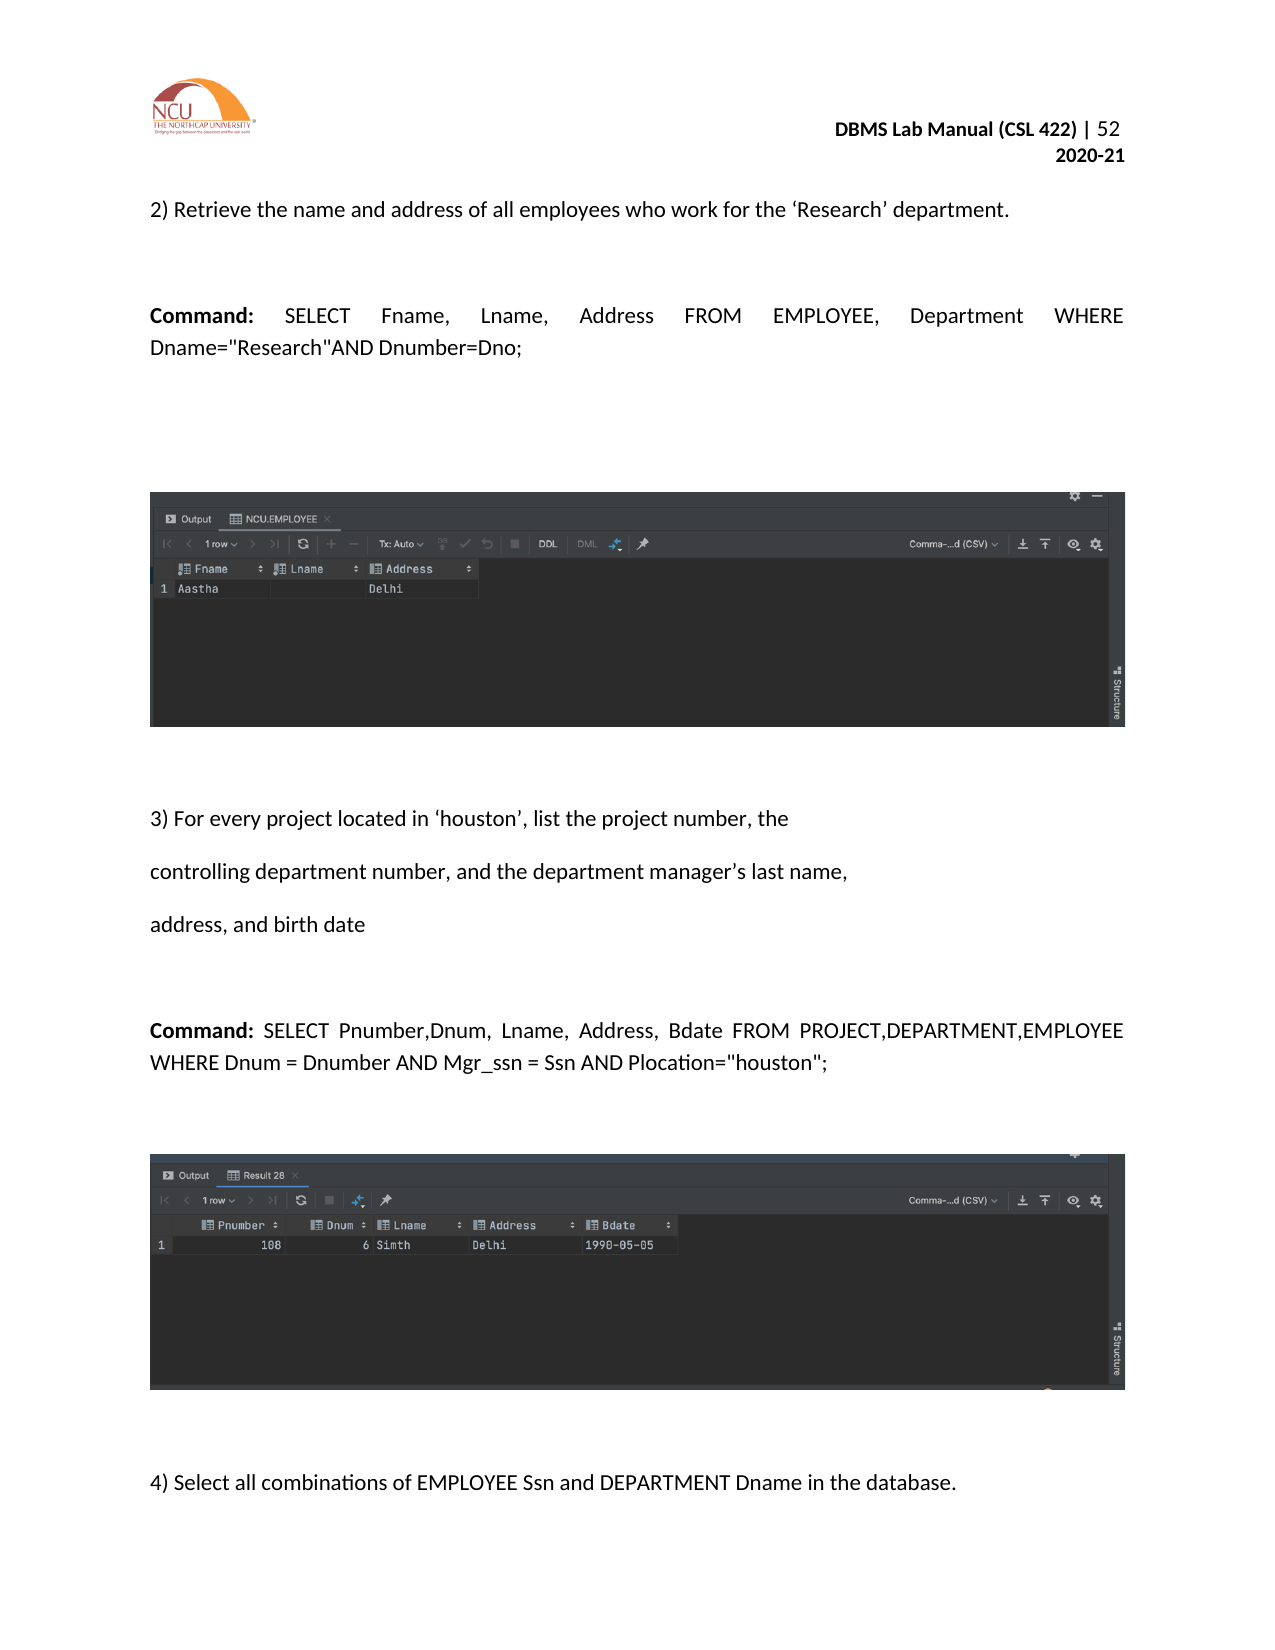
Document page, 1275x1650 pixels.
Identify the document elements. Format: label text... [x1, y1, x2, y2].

picture [150, 1154, 1125, 1390]
text Command: SELECT Fname, Lname, Address FROM EMPLOYEE, Department WHERE Dname="Research"AND Dnumber=Dno; [150, 301, 1125, 361]
text 3) For every project located in ‘houston’, list the project number, the [150, 804, 1125, 832]
text 4) Select all combinations of EMPLOYEE Ssn and DEPARTMENT Dname in the database. [150, 1468, 1125, 1496]
text Command: SELECT Pnumber,Dnum, Lname, Address, Bdate FROM PROJECT,DEPARTMENT,EMPLOYEE WHERE Dnum = Dnumber AND Mgr_ssn = Ssn AND Plocation="houston"; [150, 1016, 1125, 1077]
text address, and birth date [150, 910, 1125, 938]
picture [150, 492, 1125, 727]
text controlling department number, and the department manager’s last name, [150, 857, 1125, 885]
text 2) Retrieve the name and address of all employees who work for the ‘Research’ department. [150, 195, 1125, 223]
picture [150, 75, 257, 136]
